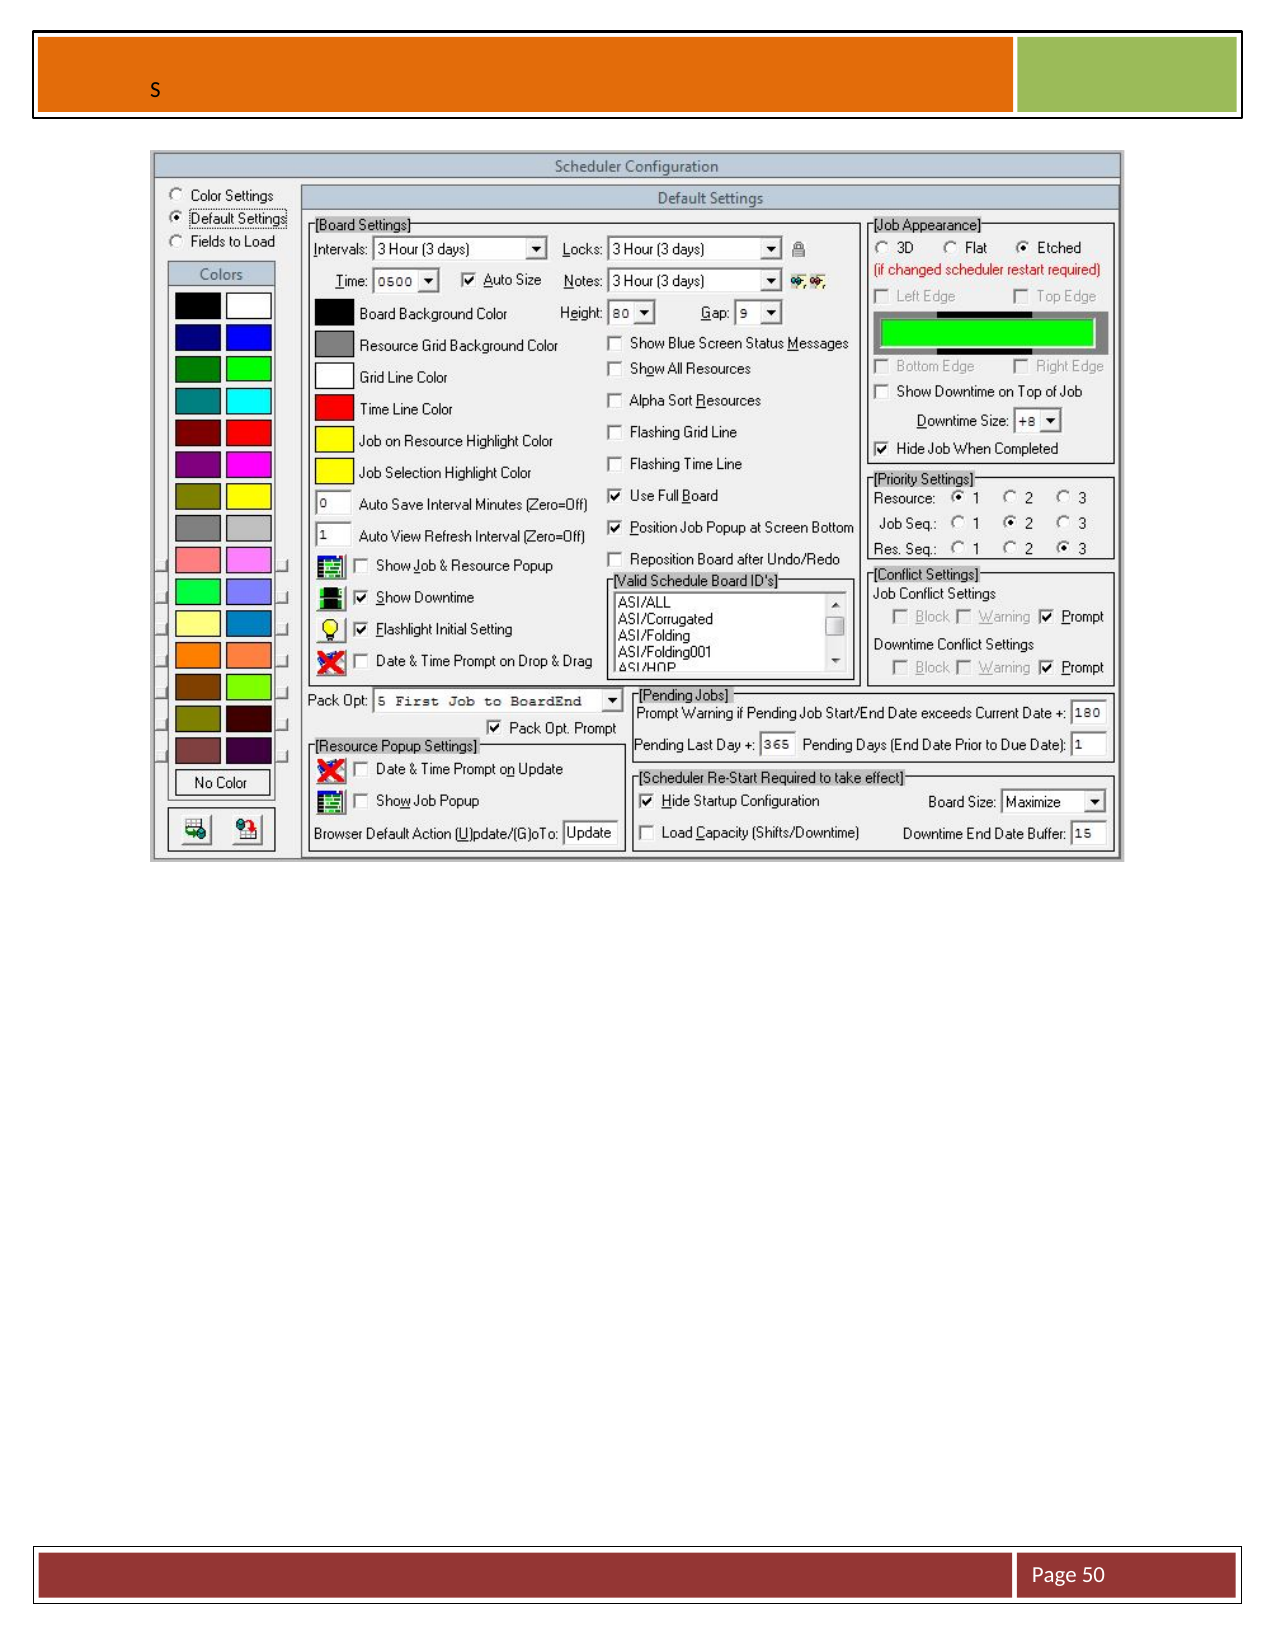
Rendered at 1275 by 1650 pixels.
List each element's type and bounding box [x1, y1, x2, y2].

picture [150, 150, 1125, 862]
